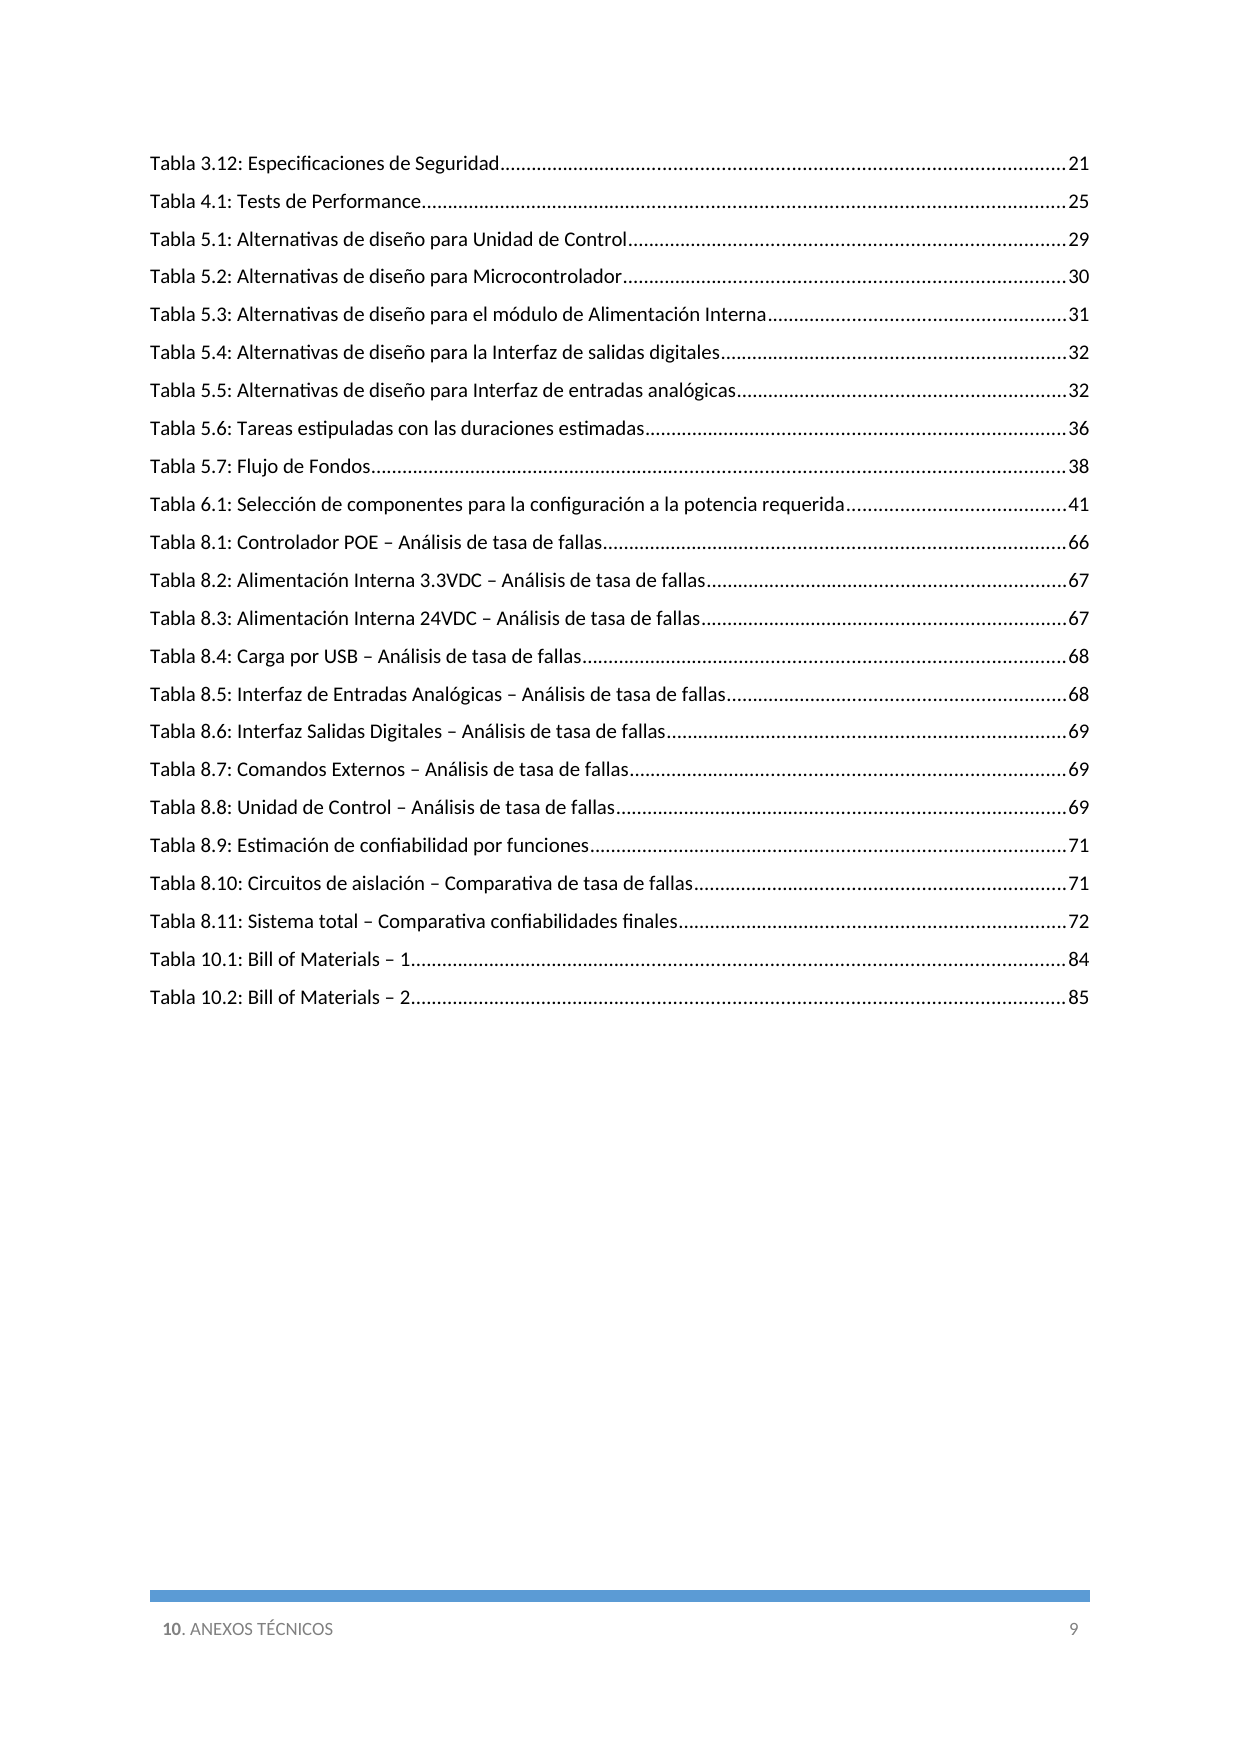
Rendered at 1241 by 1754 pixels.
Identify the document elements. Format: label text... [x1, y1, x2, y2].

text Tabla 10.1: Bill of Materials – 1 84 [150, 946, 1090, 972]
text Tabla 5.1: Alternativas de diseño para Unidad de Control 29 [150, 226, 1090, 251]
text Tabla 8.2: Alimentación Interna 3.3VDC – Análisis de tasa de fallas 67 [150, 567, 1090, 592]
text Tabla 5.2: Alternativas de diseño para Microcontrolador 30 [150, 264, 1090, 289]
text Tabla 8.5: Interfaz de Entradas Analógicas – Análisis de tasa de fallas 68 [150, 681, 1090, 706]
text Tabla 8.9: Estimación de confiabilidad por funciones 71 [150, 832, 1090, 858]
text Tabla 8.1: Controlador POE – Análisis de tasa de fallas 66 [150, 529, 1090, 554]
text Tabla 5.7: Flujo de Fondos 38 [150, 453, 1090, 479]
text Tabla 8.11: Sistema total – Comparativa confiabilidades finales 72 [150, 908, 1090, 934]
text Tabla 6.1: Selección de componentes para la configuración a la potencia requerida 41 [150, 491, 1090, 517]
text Tabla 8.4: Carga por USB – Análisis de tasa de fallas 68 [150, 643, 1090, 668]
text Tabla 8.6: Interfaz Salidas Digitales – Análisis de tasa de fallas 69 [150, 719, 1090, 744]
text Tabla 5.3: Alternativas de diseño para el módulo de Alimentación Interna 31 [150, 302, 1090, 327]
text Tabla 8.10: Circuitos de aislación – Comparativa de tasa de fallas 71 [150, 870, 1090, 896]
text Tabla 10.2: Bill of Materials – 2 85 [150, 984, 1090, 1009]
text Tabla 5.6: Tareas estipuladas con las duraciones estimadas 36 [150, 415, 1090, 441]
text Tabla 5.4: Alternativas de diseño para la Interfaz de salidas digitales 32 [150, 339, 1090, 365]
text Tabla 8.8: Unidad de Control – Análisis de tasa de fallas 69 [150, 794, 1090, 820]
text Tabla 8.3: Alimentación Interna 24VDC – Análisis de tasa de fallas 67 [150, 605, 1090, 630]
text Tabla 4.1: Tests de Performance 25 [150, 188, 1090, 213]
text Tabla 3.12: Especificaciones de Seguridad 21 [150, 150, 1090, 175]
text Tabla 8.7: Comandos Externos – Análisis de tasa de fallas 69 [150, 757, 1090, 782]
text Tabla 5.5: Alternativas de diseño para Interfaz de entradas analógicas 32 [150, 377, 1090, 403]
